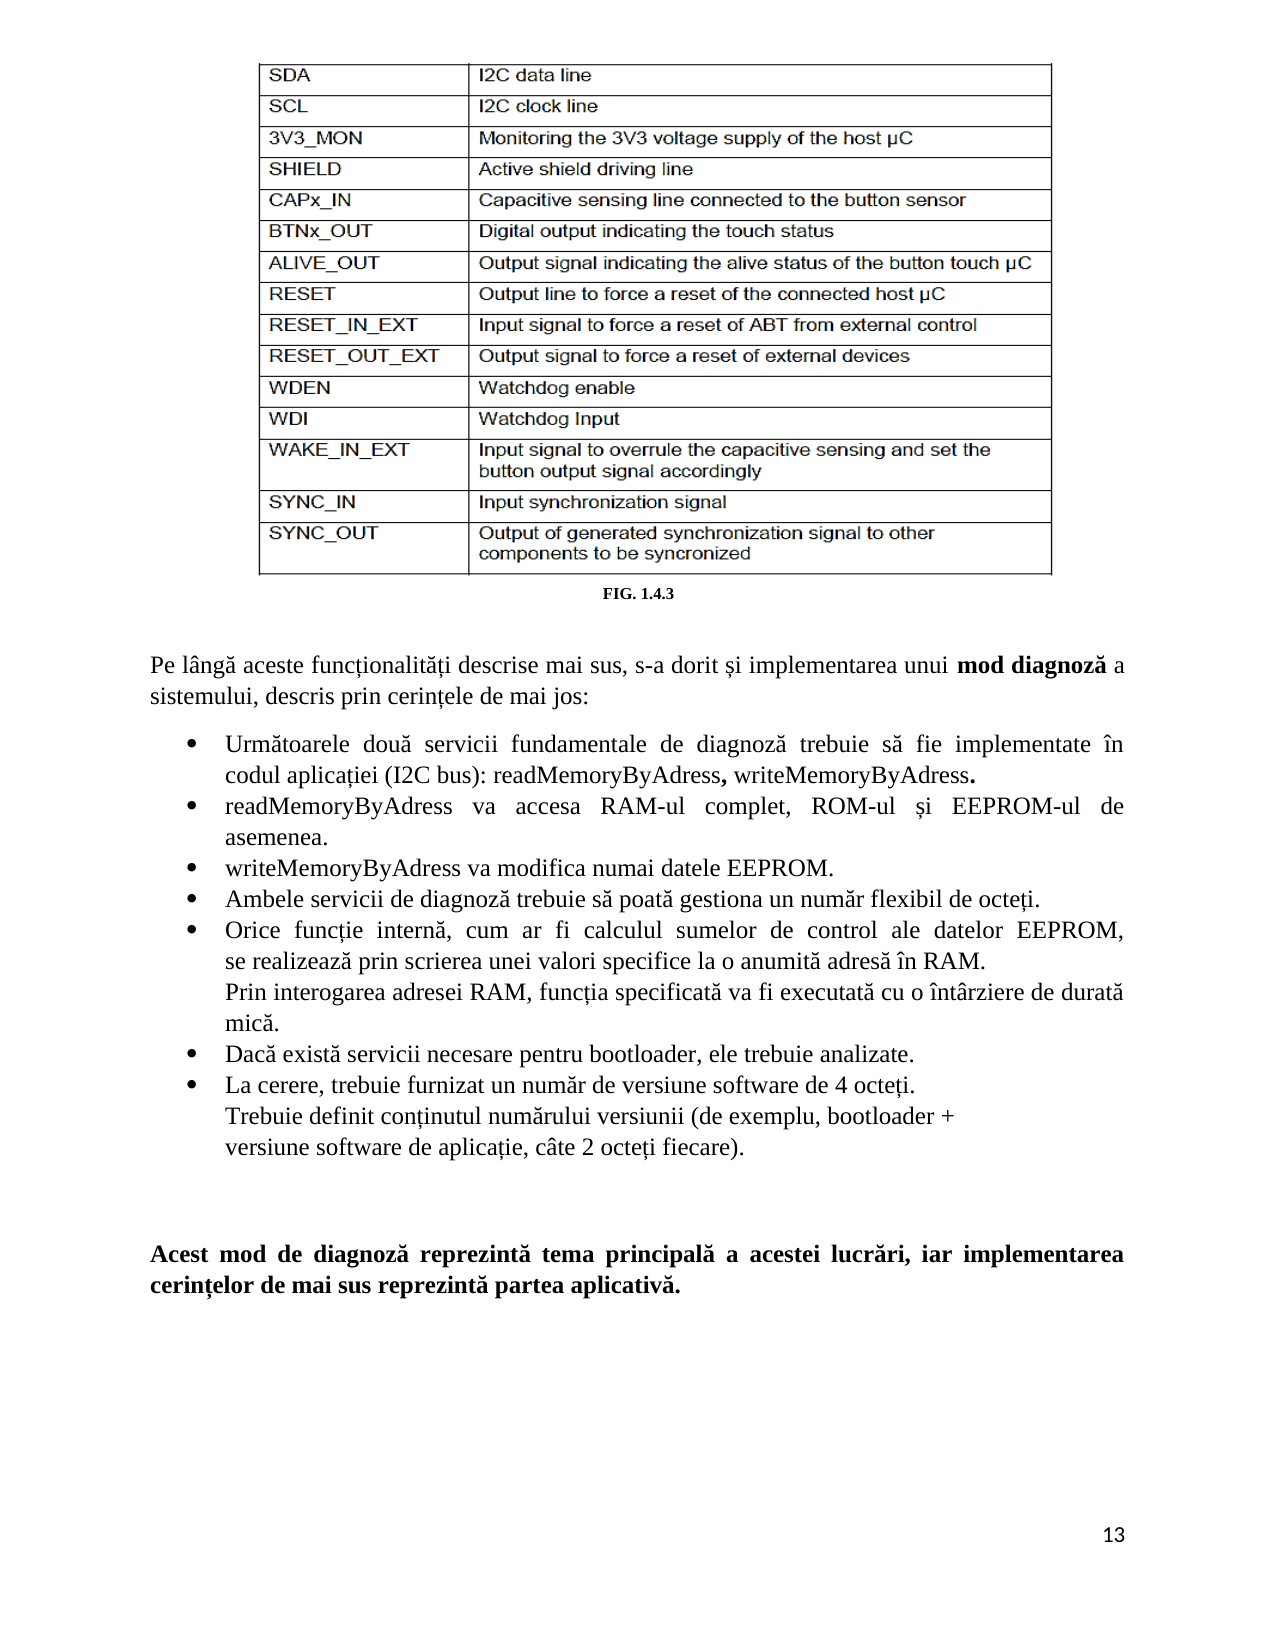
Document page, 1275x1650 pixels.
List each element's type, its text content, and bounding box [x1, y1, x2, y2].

list Dacă există servicii necesare pentru bootloader, ele trebuie analizate. [187, 1039, 1125, 1068]
list Orice funcție internă, cum ar fi calculul sumelor de control ale datelor EEPROM, se realizează prin scrierea unei valori specifice la o anumită adresă în RAM. [187, 915, 1125, 975]
list Următoarele două servicii fundamentale de diagnoză trebuie să fie implementate în codul aplicației (I2C bus): readMemoryByAdress, writeMemoryByAdress. [187, 729, 1125, 788]
list readMemoryByAdress va accesa RAM-ul complet, ROM-ul și EEPROM-ul de asemenea. [187, 791, 1125, 851]
list versiune software de aplicație, câte 2 octeți fiecare). [225, 1132, 1125, 1161]
list Prin interogarea adresei RAM, funcția specificată va fi executată cu o întârziere de durată mică. [225, 977, 1125, 1037]
list Ambele servicii de diagnoză trebuie să poată gestiona un număr flexibil de octeți. [187, 884, 1125, 913]
picture [235, 45, 1075, 600]
list Trebuie definit conținutul numărului versiunii (de exemplu, bootloader + [225, 1101, 1125, 1130]
text Pe lângă aceste funcționalități descrise mai sus, s-a dorit și implementarea unui mod diagnoză a sistemului, descris prin cerințele de mai jos: [150, 650, 1125, 710]
list writeMemoryByAdress va modifica numai datele EEPROM. [187, 853, 1125, 882]
text Acest mod de diagnoză reprezintă tema principală a acestei lucrări, iar implementarea cerințelor de mai sus reprezintă partea aplicativă. [150, 1239, 1125, 1299]
list La cerere, trebuie furnizat un număr de versiune software de 4 octeți. [187, 1070, 1125, 1099]
